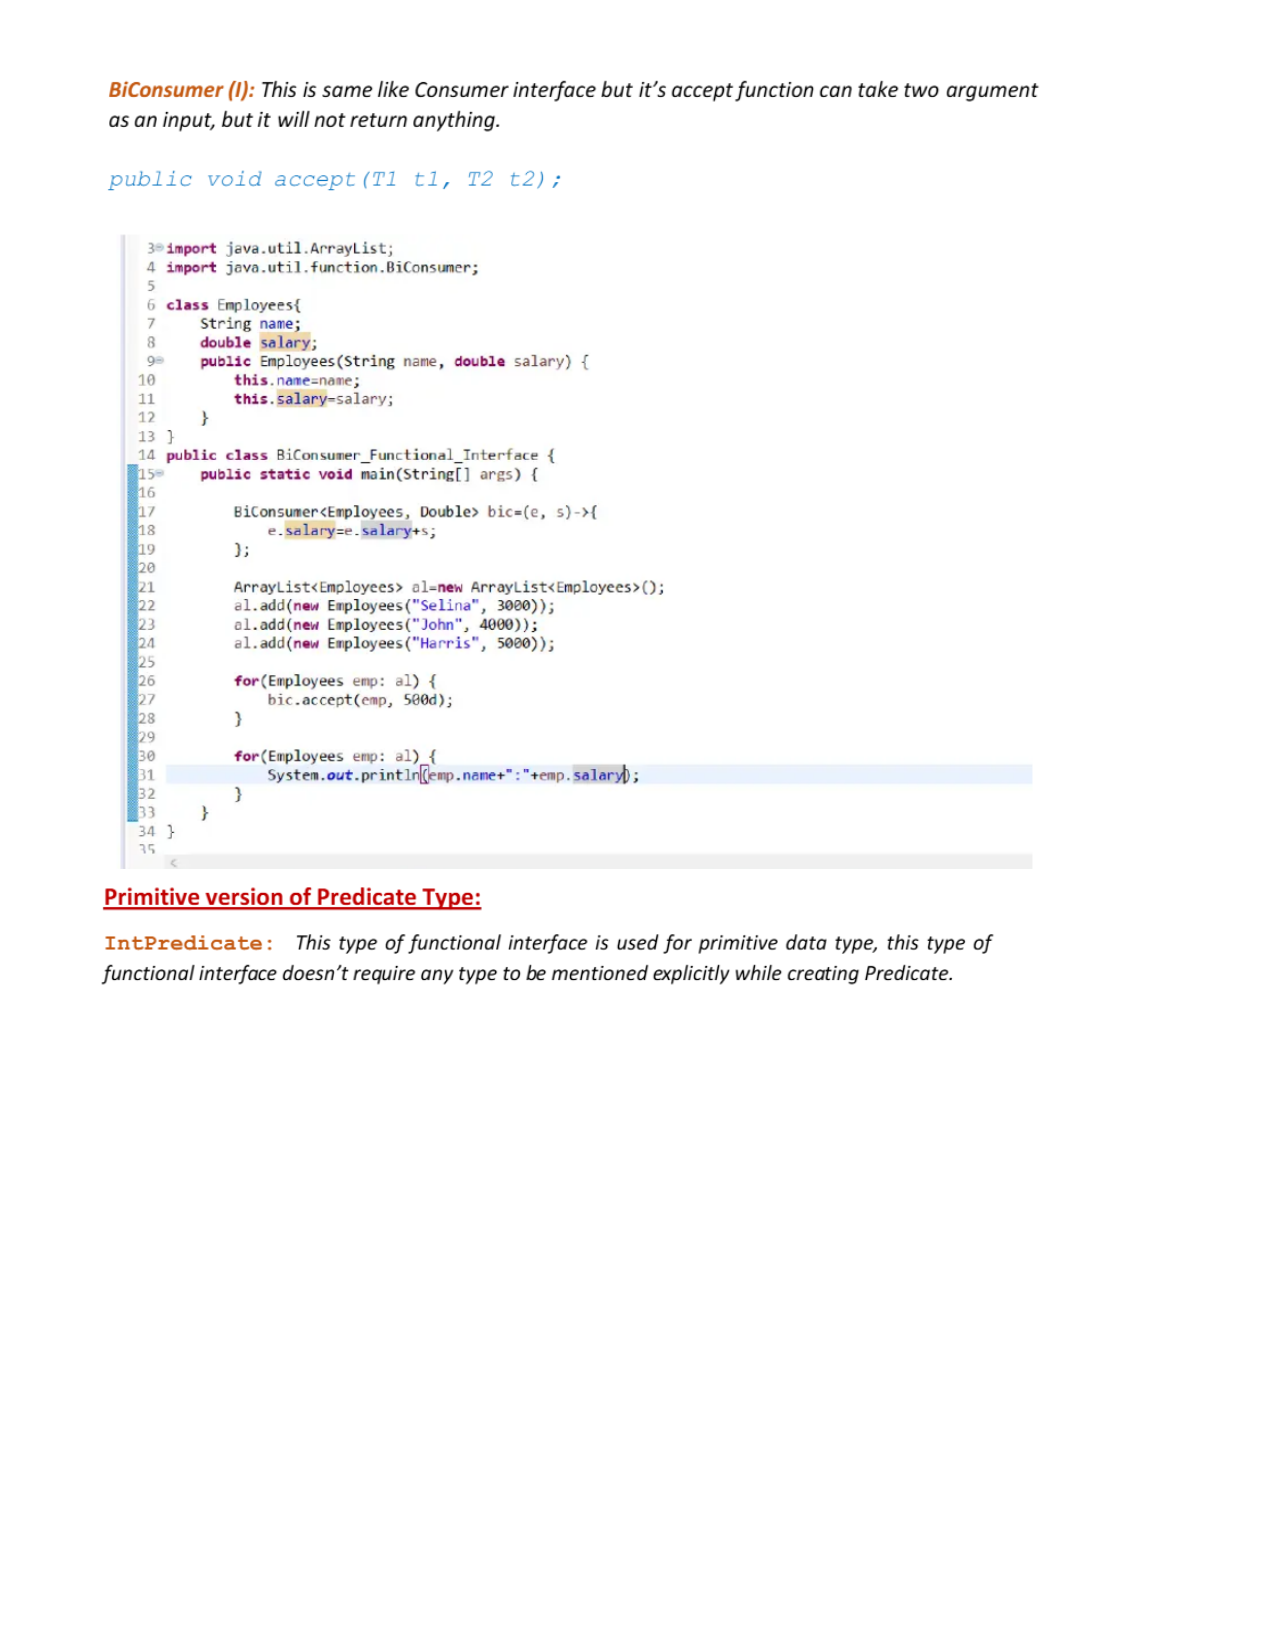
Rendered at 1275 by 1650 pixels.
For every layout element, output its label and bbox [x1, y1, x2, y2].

picture [75, 75, 1050, 226]
picture [75, 227, 1050, 869]
picture [75, 870, 1050, 1015]
